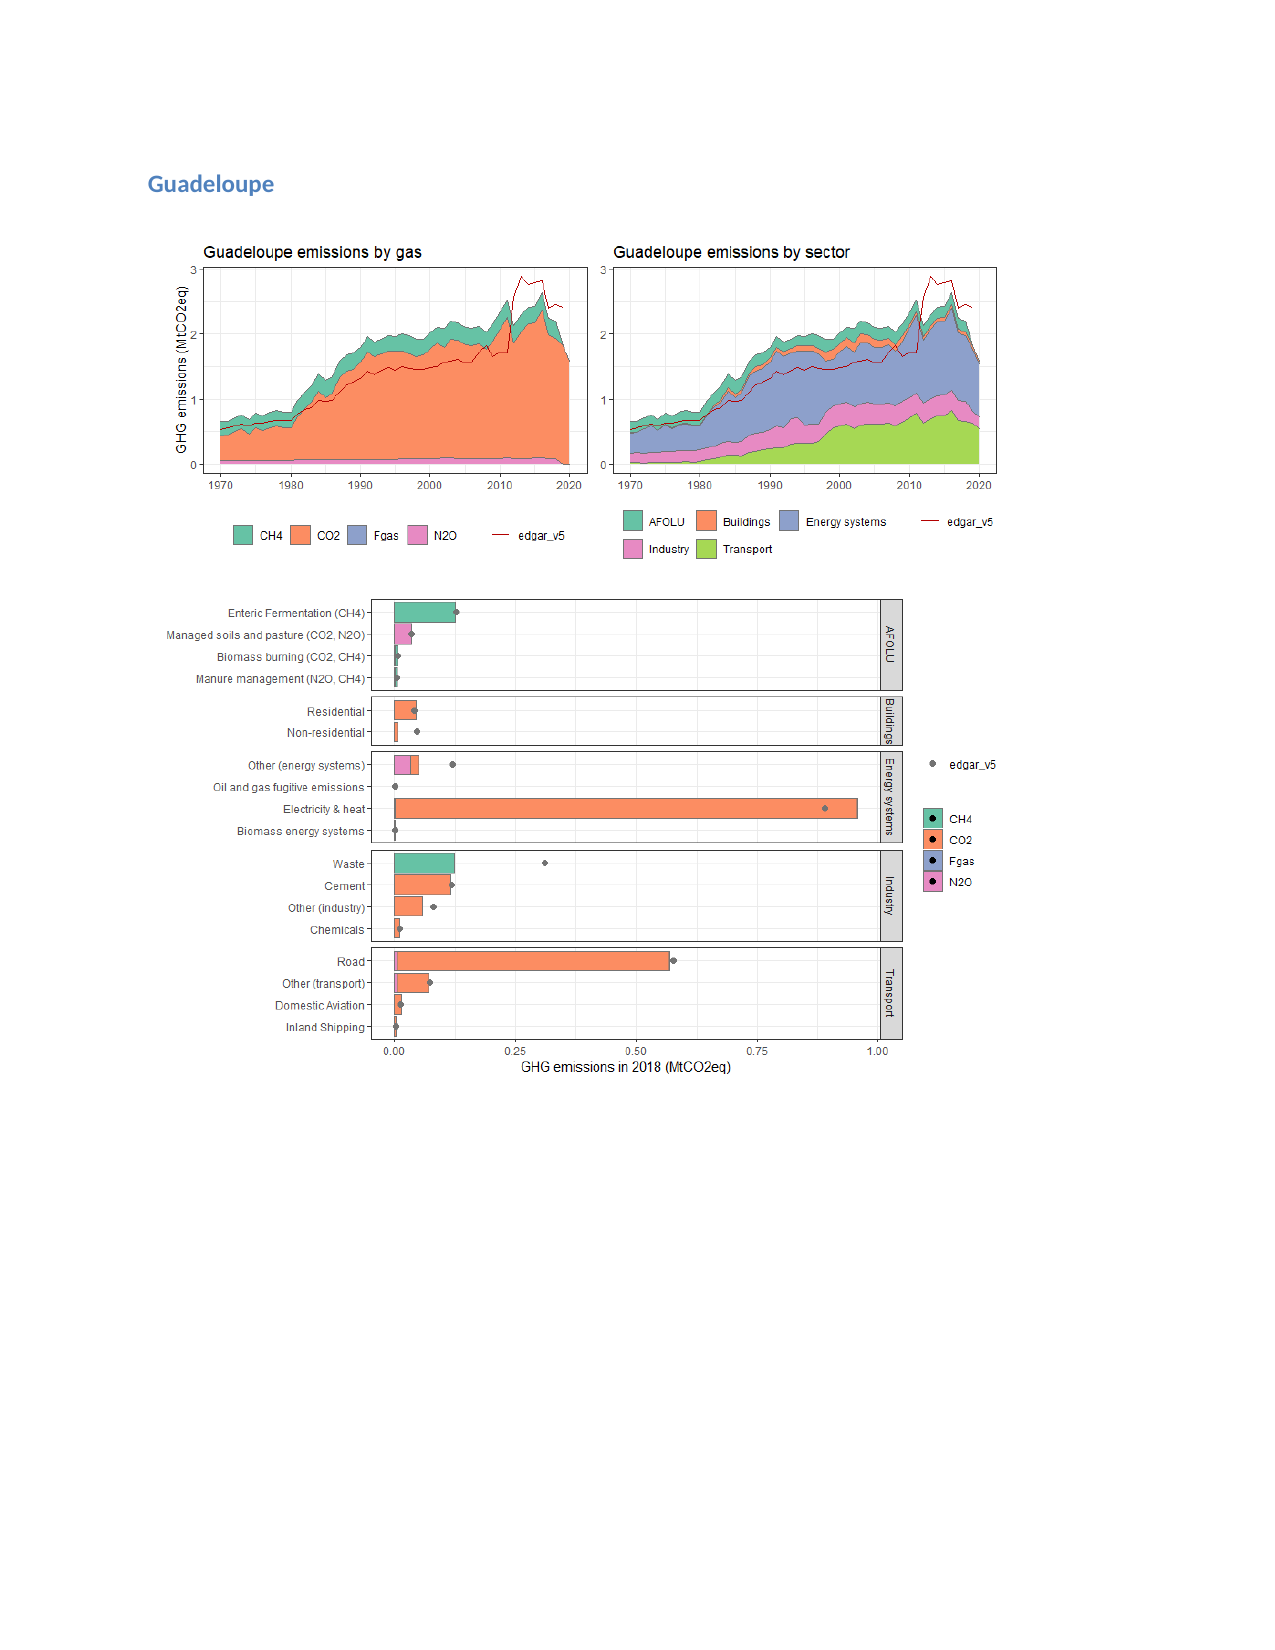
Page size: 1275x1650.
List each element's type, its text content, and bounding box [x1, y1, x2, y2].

picture [147, 217, 1023, 1093]
subtitle Guadeloupe [148, 168, 1127, 199]
